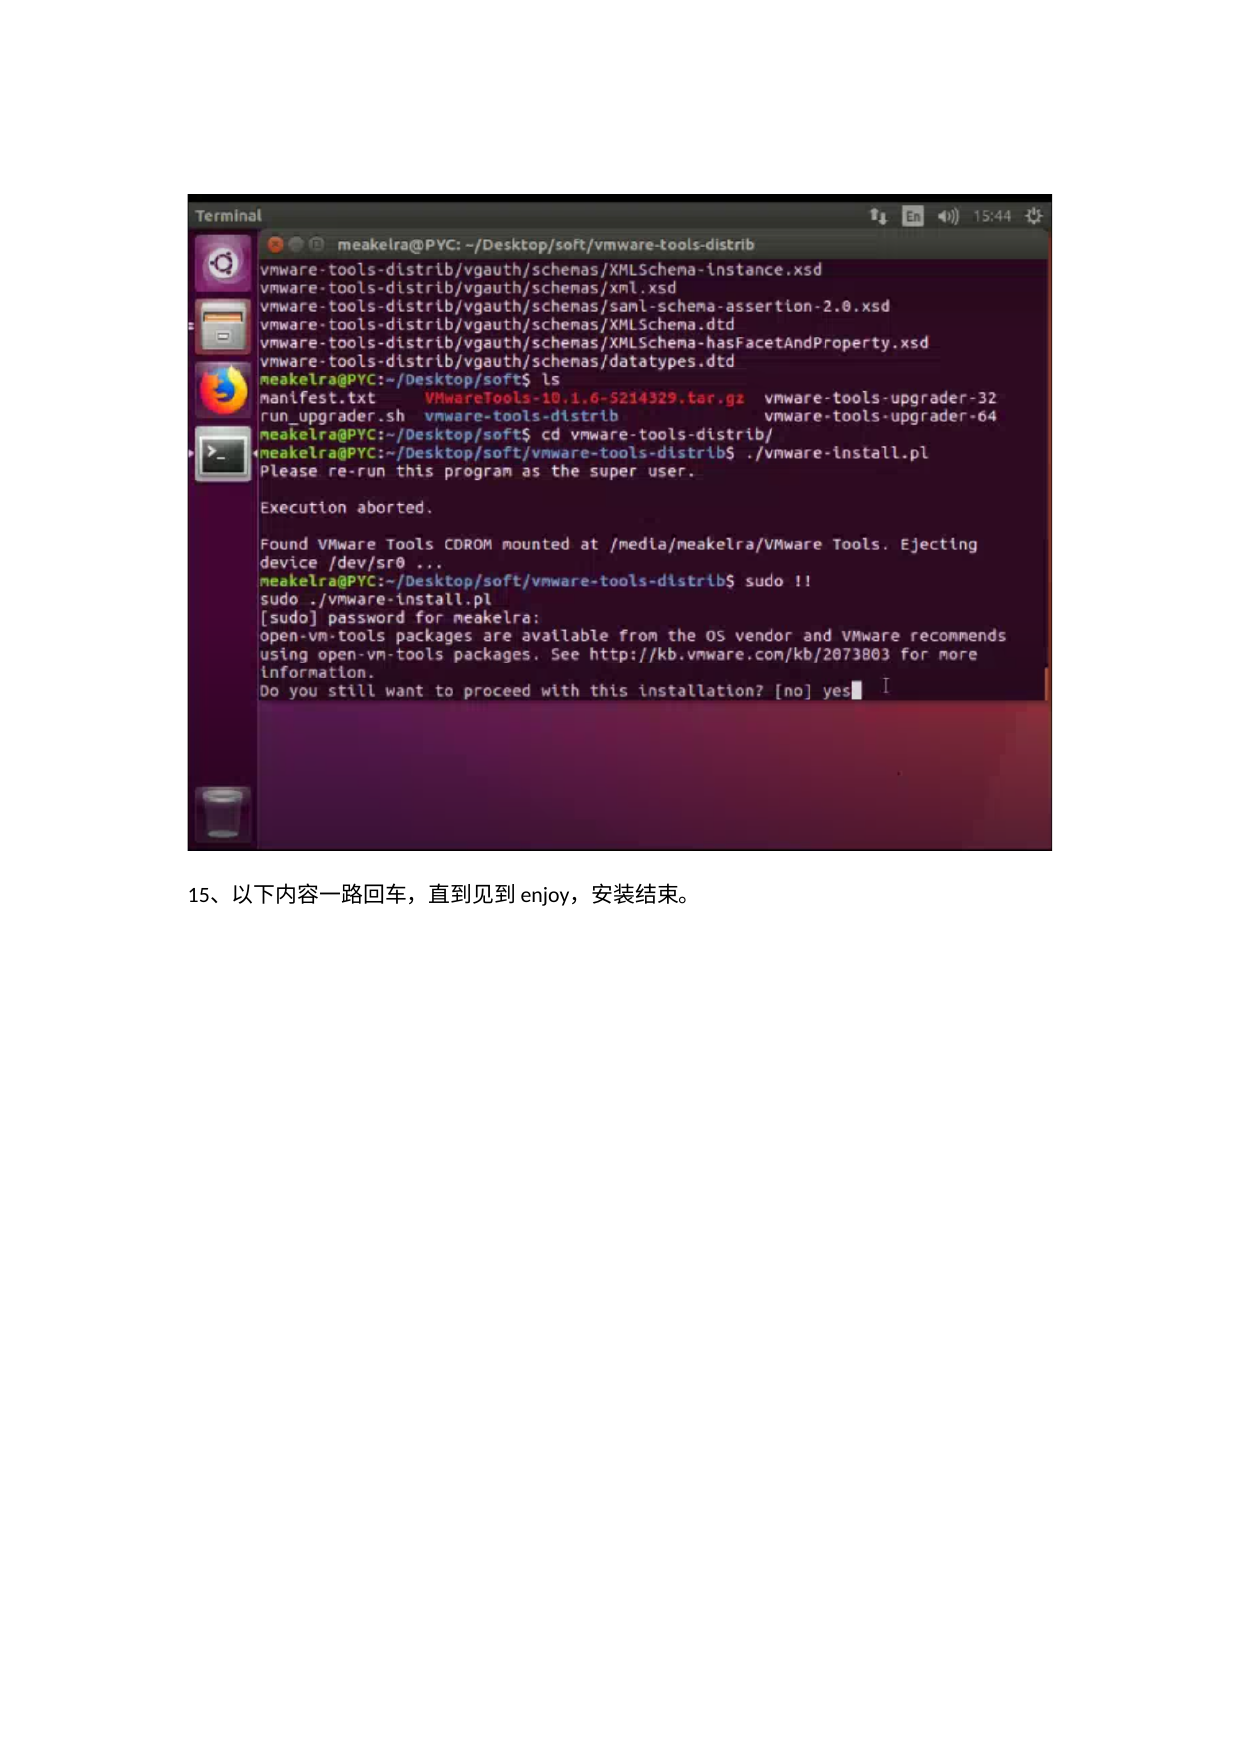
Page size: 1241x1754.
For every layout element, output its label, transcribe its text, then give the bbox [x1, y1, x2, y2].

list 15、以下内容一路回车，直到见到enjoy，安装结束。 [187, 877, 1053, 909]
picture [187, 194, 1053, 851]
